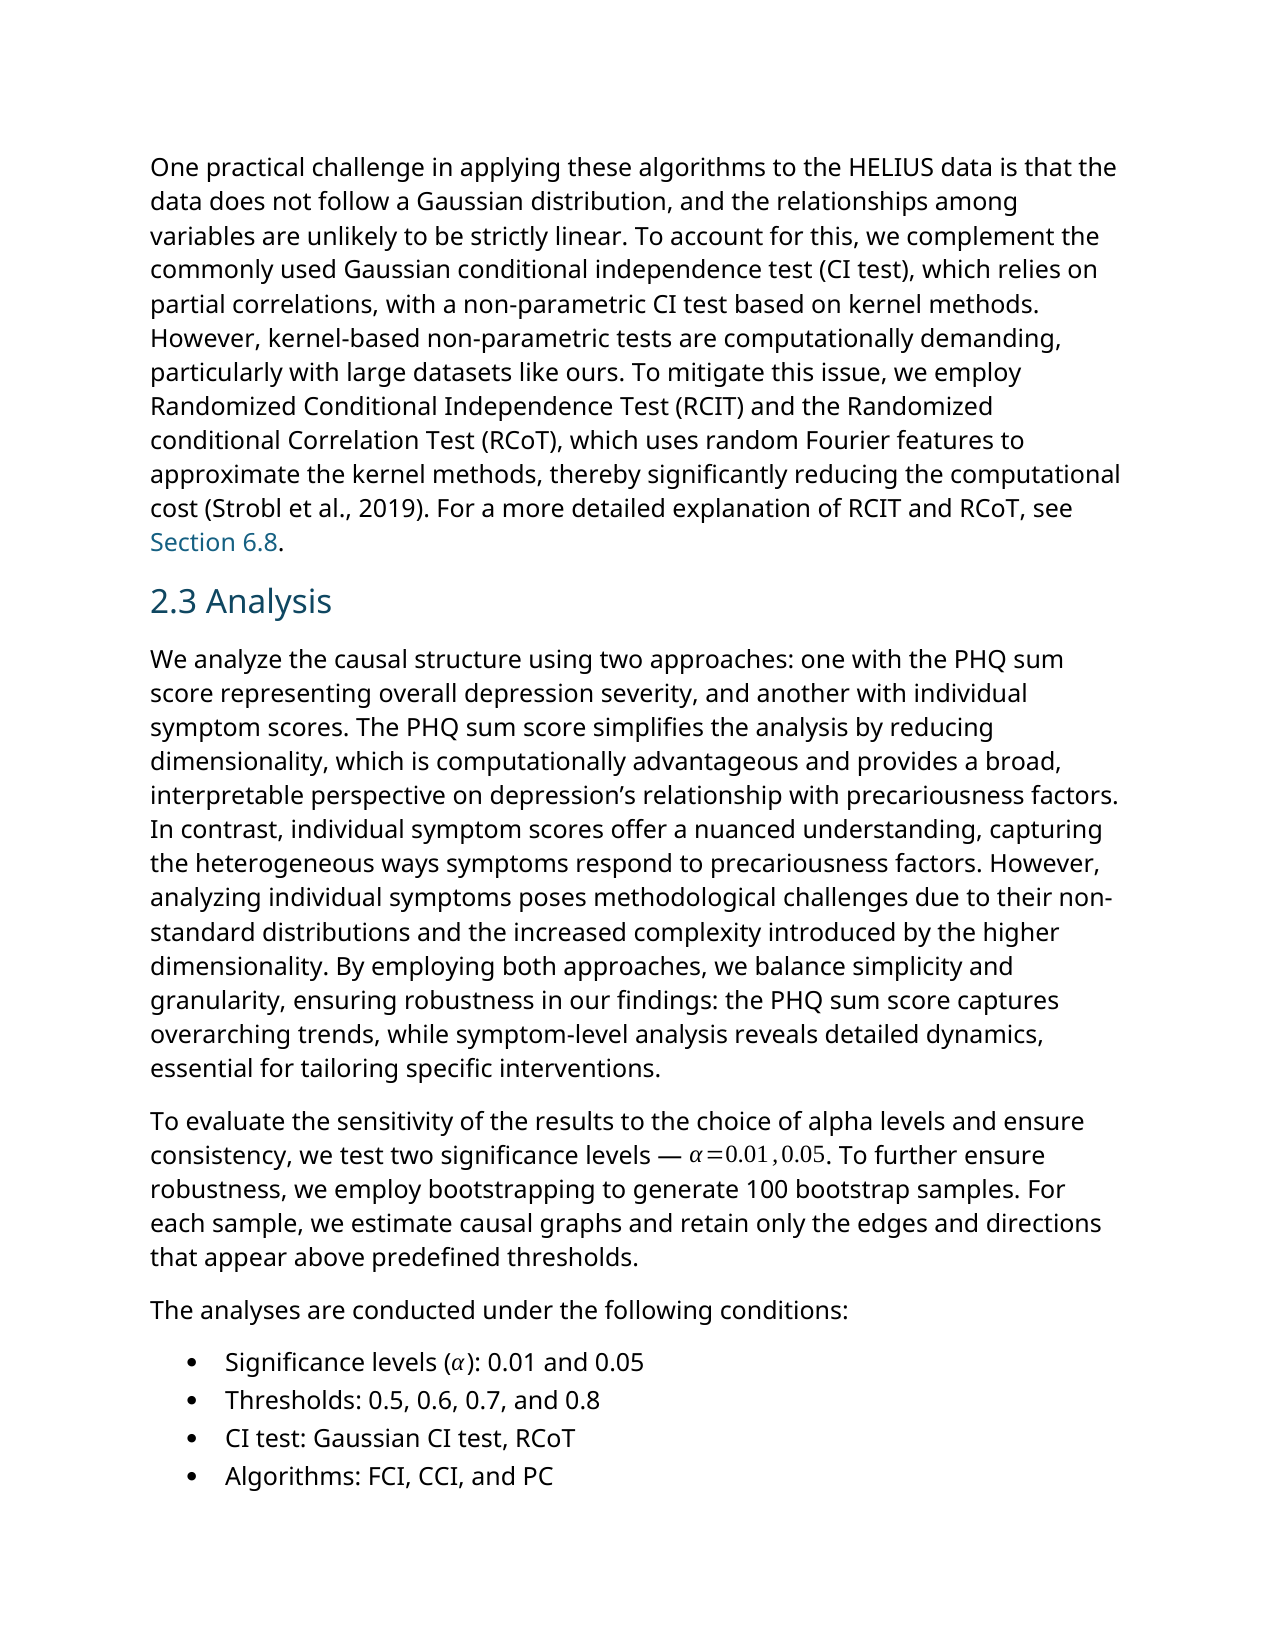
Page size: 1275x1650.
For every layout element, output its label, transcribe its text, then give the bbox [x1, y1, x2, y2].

list Algorithms: FCI, CCI, and PC [187, 1458, 1125, 1493]
text The analyses are conducted under the following conditions: [150, 1292, 1125, 1326]
list Thresholds: 0.5, 0.6, 0.7, and 0.8 [187, 1383, 1125, 1417]
subtitle 2.3 Analysis [150, 577, 1125, 623]
text We analyze the causal structure using two approaches: one with the PHQ sum score representing overall depression severity, and another with individual symptom scores. The PHQ sum score simplifies the analysis by reducing dimensionality, which is computationally advantageous and provides a broad, interpretable perspective on depression’s relationship with precariousness factors. In contrast, individual symptom scores offer a nuanced understanding, capturing the heterogeneous ways symptoms respond to precariousness factors. However, analyzing individual symptoms poses methodological challenges due to their non-standard distributions and the increased complexity introduced by the higher dimensionality. By employing both approaches, we balance simplicity and granularity, ensuring robustness in our findings: the PHQ sum score captures overarching trends, while symptom-level analysis reveals detailed dynamics, essential for tailoring specific interventions. [150, 642, 1125, 1084]
text To evaluate the sensitivity of the results to the choice of alpha levels and ensure consistency, we test two significance levels — . To further ensure robustness, we employ bootstrapping to generate 100 bootstrap samples. For each sample, we estimate causal graphs and retain only the edges and directions that appear above predefined thresholds. [150, 1103, 1125, 1273]
text One practical challenge in applying these algorithms to the HELIUS data is that the data does not follow a Gaussian distribution, and the relationships among variables are unlikely to be strictly linear. To account for this, we complement the commonly used Gaussian conditional independence test (CI test), which relies on partial correlations, with a non-parametric CI test based on kernel methods. However, kernel-based non-parametric tests are computationally demanding, particularly with large datasets like ours. To mitigate this issue, we employ Randomized Conditional Independence Test (RCIT) and the Randomized conditional Correlation Test (RCoT), which uses random Fourier features to approximate the kernel methods, thereby significantly reducing the computational cost (Strobl et al., 2019). For a more detailed explanation of RCIT and RCoT, see Section 6.8. [150, 150, 1125, 559]
list Significance levels (): 0.01 and 0.05 [187, 1345, 1125, 1379]
list CI test: Gaussian CI test, RCoT [187, 1421, 1125, 1455]
